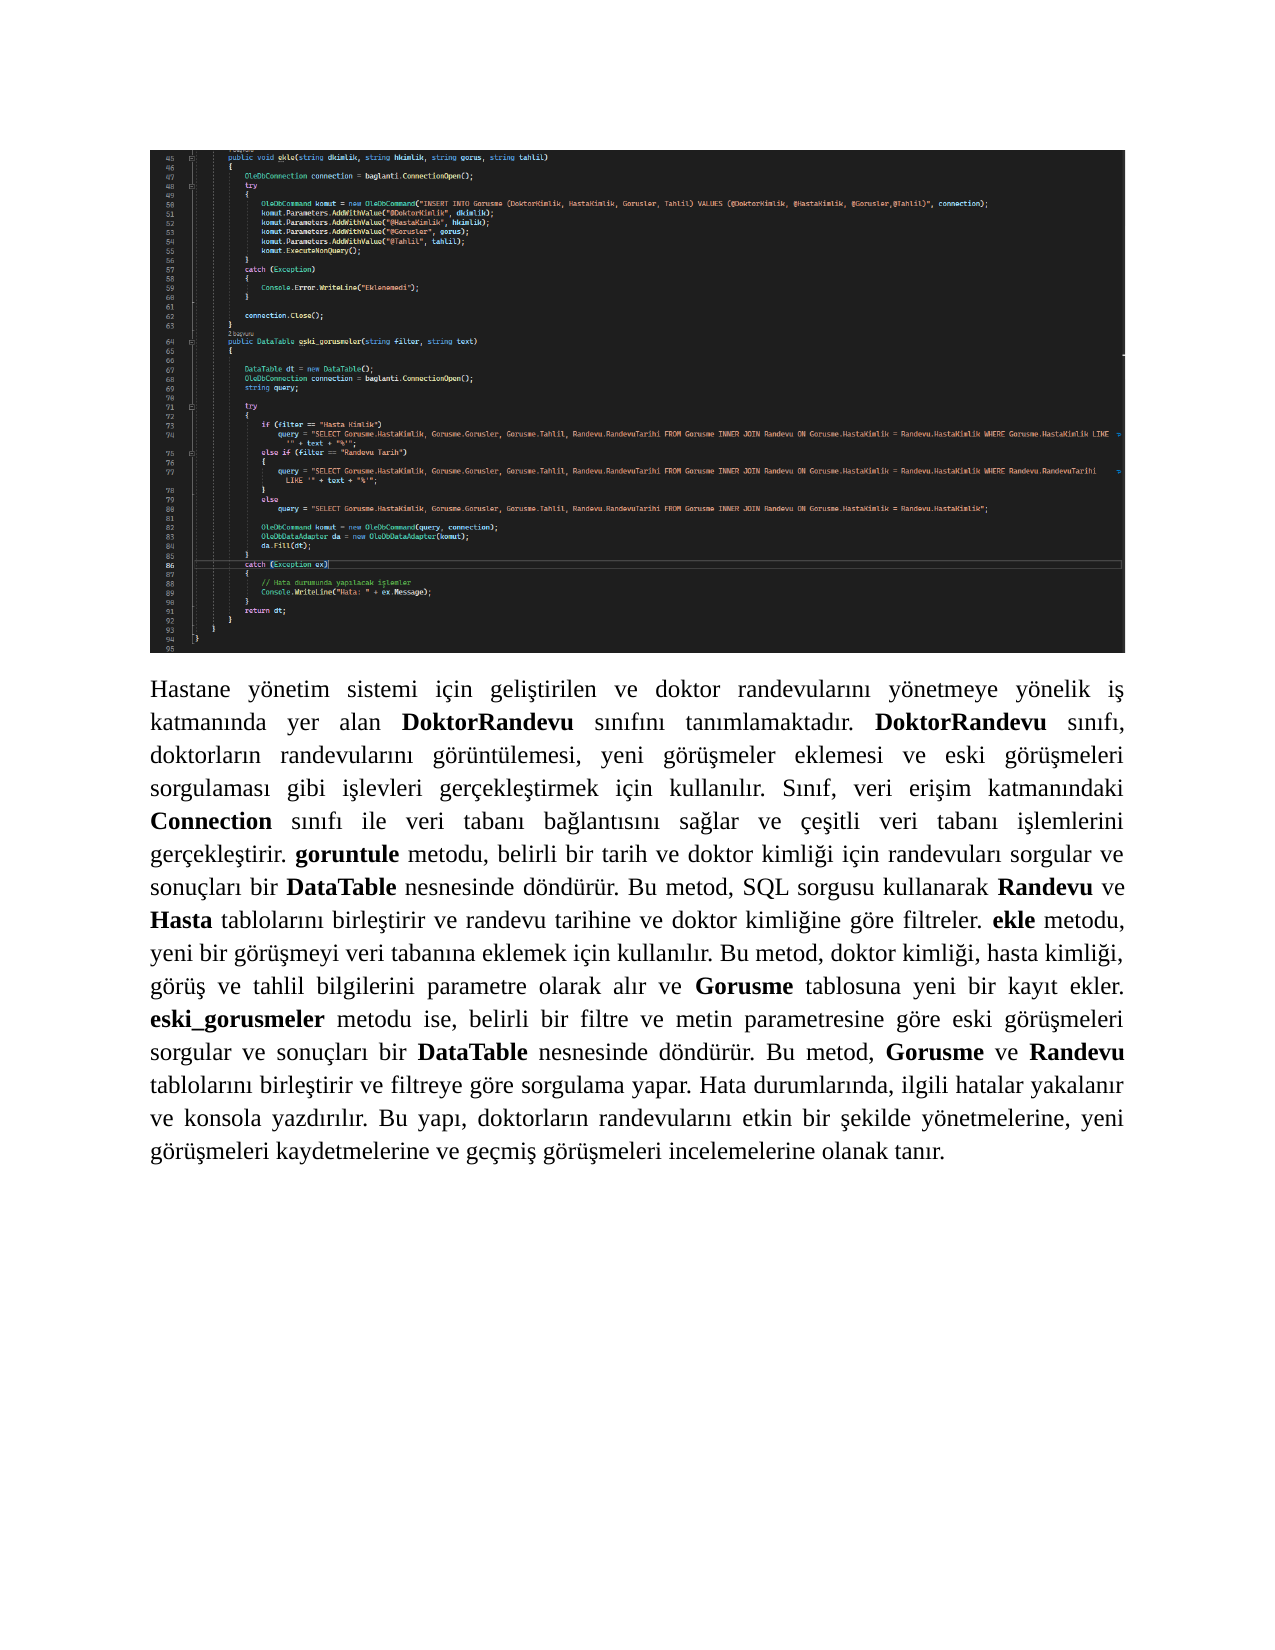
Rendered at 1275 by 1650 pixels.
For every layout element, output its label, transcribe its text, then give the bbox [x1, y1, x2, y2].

text Hastane yönetim sistemi için geliştirilen ve doktor randevularını yönetmeye yönelik iş katmanında yer alan DoktorRandevu sınıfını tanımlamaktadır. DoktorRandevu sınıfı, doktorların randevularını görüntülemesi, yeni görüşmeler eklemesi ve eski görüşmeleri sorgulaması gibi işlevleri gerçekleştirmek için kullanılır. Sınıf, veri erişim katmanındaki Connection sınıfı ile veri tabanı bağlantısını sağlar ve çeşitli veri tabanı işlemlerini gerçekleştirir. goruntule metodu, belirli bir tarih ve doktor kimliği için randevuları sorgular ve sonuçları bir DataTable nesnesinde döndürür. Bu metod, SQL sorgusu kullanarak Randevu ve Hasta tablolarını birleştirir ve randevu tarihine ve doktor kimliğine göre filtreler. ekle metodu, yeni bir görüşmeyi veri tabanına eklemek için kullanılır. Bu metod, doktor kimliği, hasta kimliği, görüş ve tahlil bilgilerini parametre olarak alır ve Gorusme tablosuna yeni bir kayıt ekler. eski_gorusmeler metodu ise, belirli bir filtre ve metin parametresine göre eski görüşmeleri sorgular ve sonuçları bir DataTable nesnesinde döndürür. Bu metod, Gorusme ve Randevu tablolarını birleştirir ve filtreye göre sorgulama yapar. Hata durumlarında, ilgili hatalar yakalanır ve konsola yazdırılır. Bu yapı, doktorların randevularını etkin bir şekilde yönetmelerine, yeni görüşmeleri kaydetmelerine ve geçmiş görüşmeleri incelemelerine olanak tanır. [150, 674, 1125, 1165]
picture [150, 150, 1125, 653]
